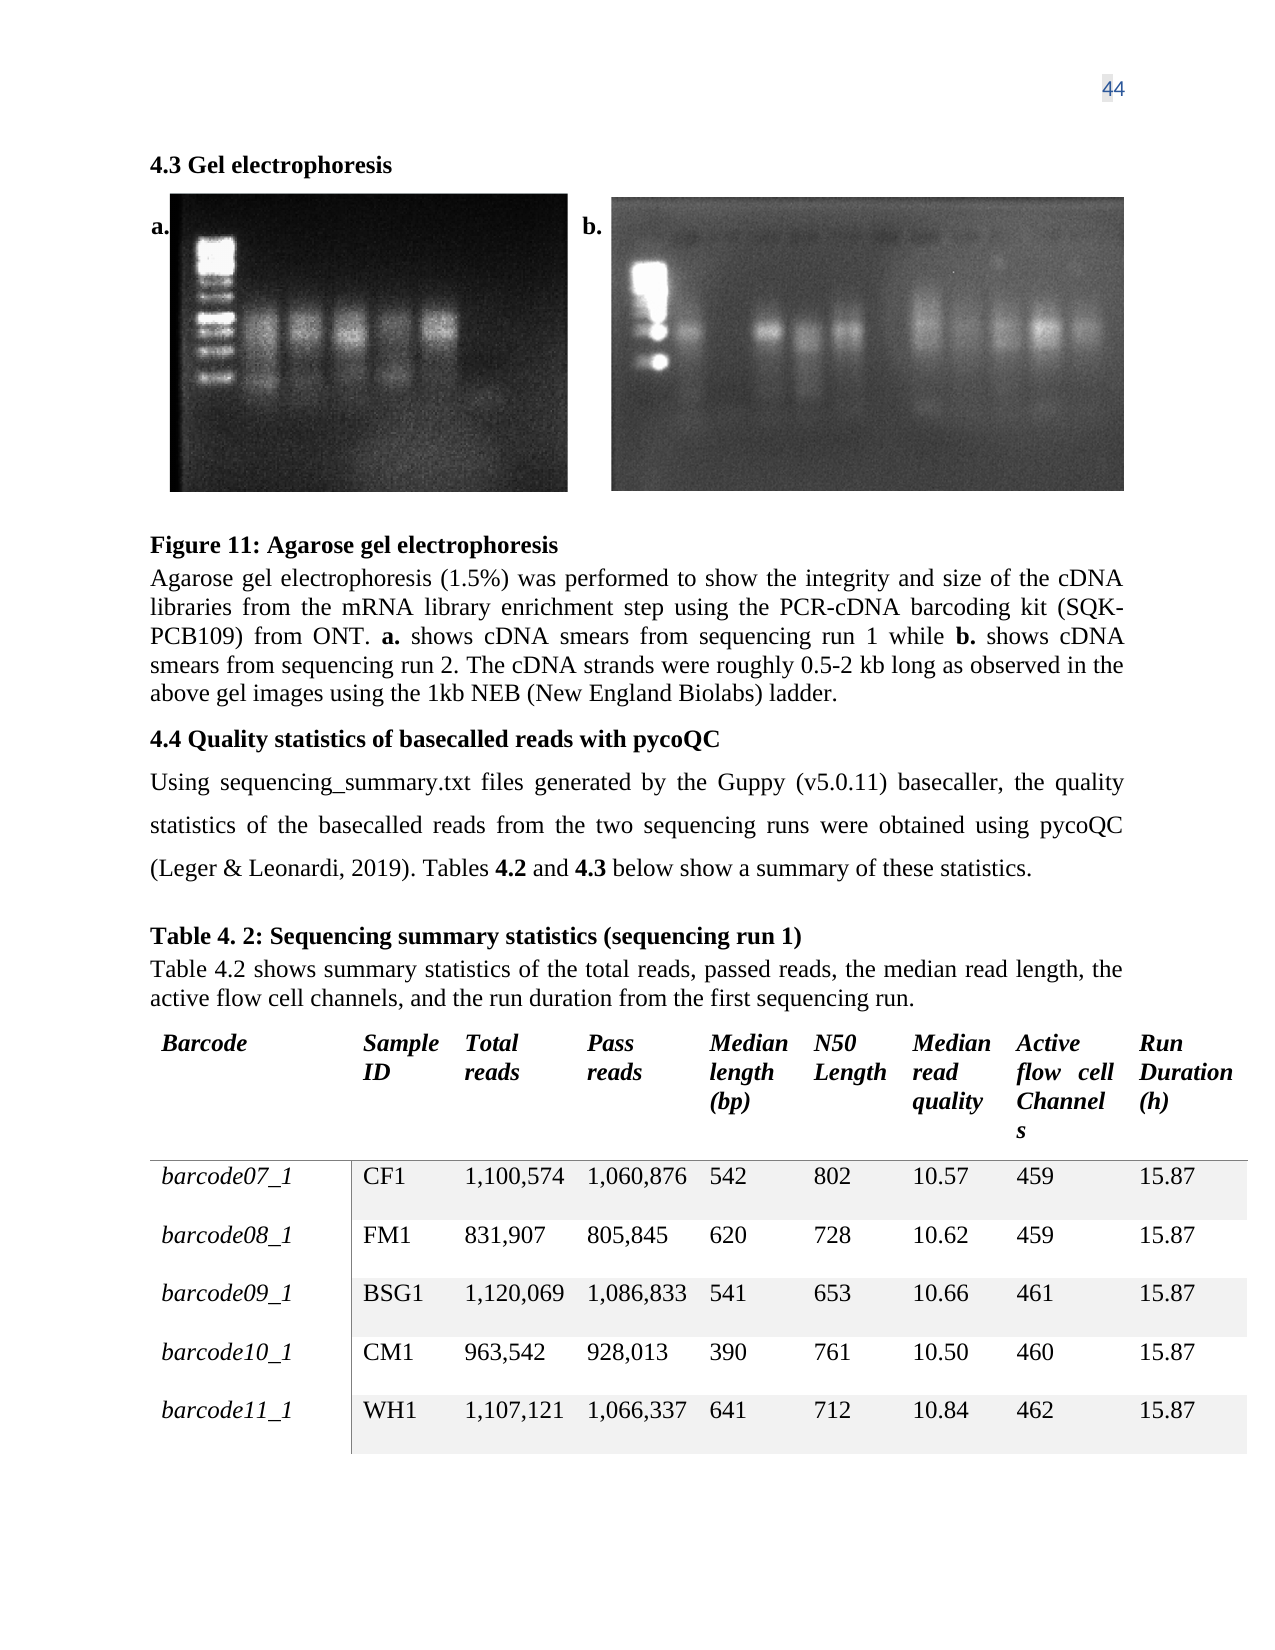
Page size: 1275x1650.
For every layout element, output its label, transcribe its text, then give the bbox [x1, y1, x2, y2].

picture [169, 193, 568, 492]
subtitle 4.4 Quality statistics of basecalled reads with pycoQC [150, 724, 1125, 753]
table_cell FM1 [352, 1220, 453, 1278]
table_cell 390 [698, 1337, 802, 1395]
table_header Run Duration (h) [1128, 1029, 1247, 1160]
table_cell 10.57 [901, 1161, 1005, 1220]
text Agarose gel electrophoresis (1.5%) was performed to show the integrity and size of the cDNA libraries from the mRNA library enrichment step using the PCR-cDNA barcoding kit (SQK-PCB109) from ONT. a. shows cDNA smears from sequencing run 1 while b. shows cDNA smears from sequencing run 2. The cDNA strands were roughly 0.5-2 kb long as observed in the above gel images using the 1kb NEB (New England Biolabs) ladder. [150, 563, 1125, 707]
subtitle 4.3 Gel electrophoresis [150, 150, 1125, 179]
table_cell 1,060,876 [576, 1161, 698, 1220]
table_cell CF1 [352, 1161, 453, 1220]
picture [611, 197, 1124, 491]
table_cell 10.62 [901, 1220, 1005, 1278]
table_cell 15.87 [1128, 1161, 1247, 1220]
table_cell 15.87 [1128, 1395, 1247, 1454]
table_cell 653 [802, 1278, 901, 1337]
table_cell 805,845 [576, 1220, 698, 1278]
table_cell 541 [698, 1278, 802, 1337]
table_cell 15.87 [1128, 1278, 1247, 1337]
table_cell 460 [1005, 1337, 1128, 1395]
table_cell 1,120,069 [453, 1278, 576, 1337]
table_cell 1,100,574 [453, 1161, 576, 1220]
table_cell 10.50 [901, 1337, 1005, 1395]
table_cell 1,107,121 [453, 1395, 576, 1454]
table_cell WH1 [352, 1395, 453, 1454]
table_cell 712 [802, 1395, 901, 1454]
table_cell 928,013 [576, 1337, 698, 1395]
table_cell 461 [1005, 1278, 1128, 1337]
table_cell 802 [802, 1161, 901, 1220]
table_cell 1,086,833 [576, 1278, 698, 1337]
table_cell barcode07_1 [150, 1161, 351, 1220]
table_header Sample ID [352, 1029, 453, 1160]
text Using sequencing_summary.txt files generated by the Guppy (v5.0.11) basecaller, the quality statistics of the basecalled reads from the two sequencing runs were obtained using pycoQC (Leger & Leonardi, 2019). Tables 4.2 and 4.3 below show a summary of these statistics. [150, 767, 1125, 882]
table_cell 15.87 [1128, 1220, 1247, 1278]
table_cell 1,066,337 [576, 1395, 698, 1454]
table_cell 10.84 [901, 1395, 1005, 1454]
table_cell barcode11_1 [150, 1395, 351, 1454]
table_cell barcode10_1 [150, 1337, 351, 1395]
table_cell 15.87 [1128, 1337, 1247, 1395]
table_cell 459 [1005, 1220, 1128, 1278]
text Table 4. 2: Sequencing summary statistics (sequencing run 1) [150, 921, 1125, 950]
table_cell 761 [802, 1337, 901, 1395]
table_cell 462 [1005, 1395, 1128, 1454]
table_header Barcode [150, 1029, 352, 1160]
table_cell 963,542 [453, 1337, 576, 1395]
table_header N50 Length [802, 1029, 901, 1160]
table_cell 620 [698, 1220, 802, 1278]
table_header Median read quality [901, 1029, 1005, 1160]
table_header Active flow cell Channels [1005, 1029, 1128, 1160]
table_cell barcode08_1 [150, 1220, 351, 1278]
table_header Median length (bp) [698, 1029, 802, 1160]
table_cell 459 [1005, 1161, 1128, 1220]
text Table 4.2 shows summary statistics of the total reads, passed reads, the median read length, the active flow cell channels, and the run duration from the first sequencing run. [150, 954, 1125, 1012]
table_header Pass reads [576, 1029, 698, 1160]
table_cell 831,907 [453, 1220, 576, 1278]
table_cell BSG1 [352, 1278, 453, 1337]
table_cell 542 [698, 1161, 802, 1220]
table_cell barcode09_1 [150, 1278, 351, 1337]
table_header Total reads [453, 1029, 576, 1160]
table_cell 728 [802, 1220, 901, 1278]
table_cell 641 [698, 1395, 802, 1454]
table_cell CM1 [352, 1337, 453, 1395]
text Figure 11: Agarose gel electrophoresis [150, 530, 1125, 559]
table_cell 10.66 [901, 1278, 1005, 1337]
